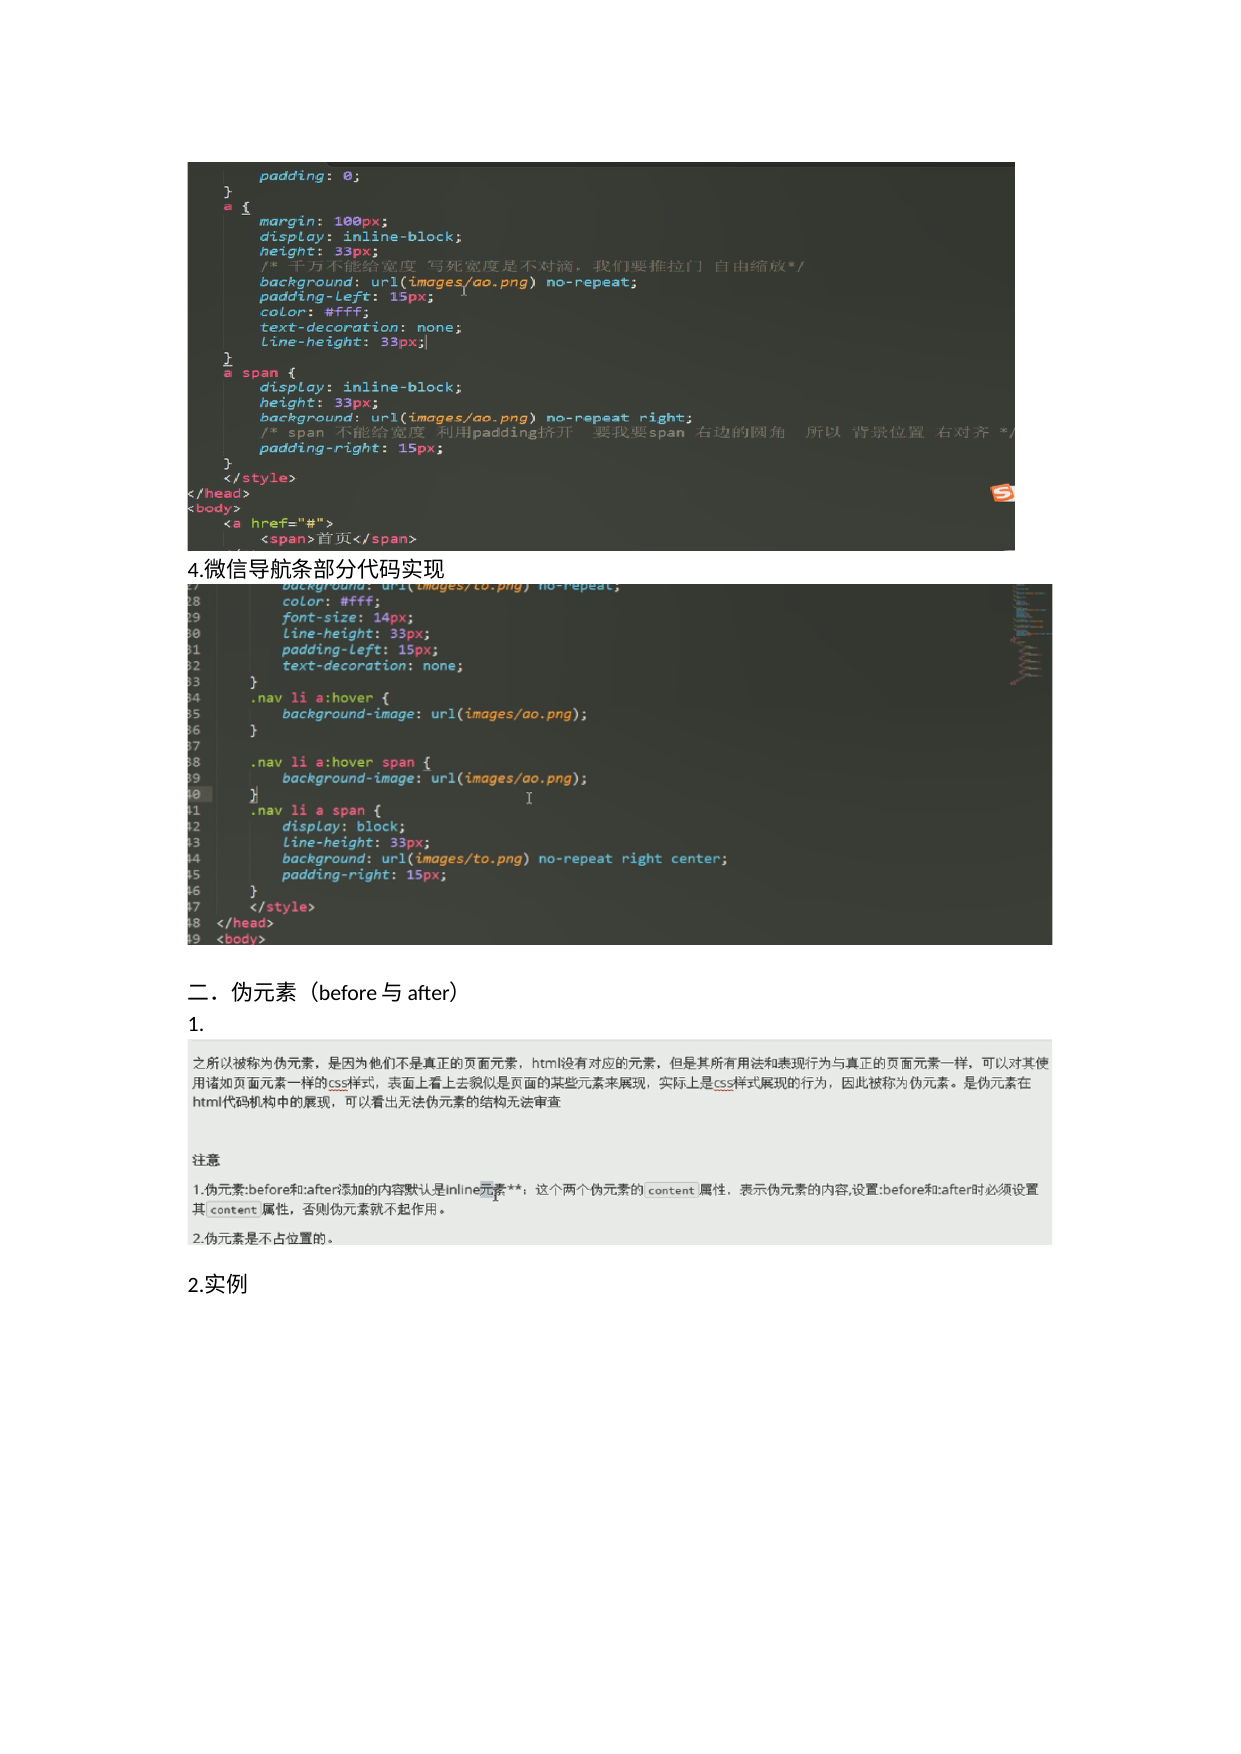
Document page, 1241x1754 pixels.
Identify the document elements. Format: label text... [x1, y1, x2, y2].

list 1. [187, 1007, 1053, 1039]
picture [187, 584, 1053, 945]
list 伪元素（before与after） [187, 974, 1053, 1007]
list 4.微信导航条部分代码实现 [187, 552, 1053, 584]
picture [187, 162, 1015, 551]
list 2.实例 [187, 1267, 1053, 1299]
picture [187, 1039, 1053, 1245]
